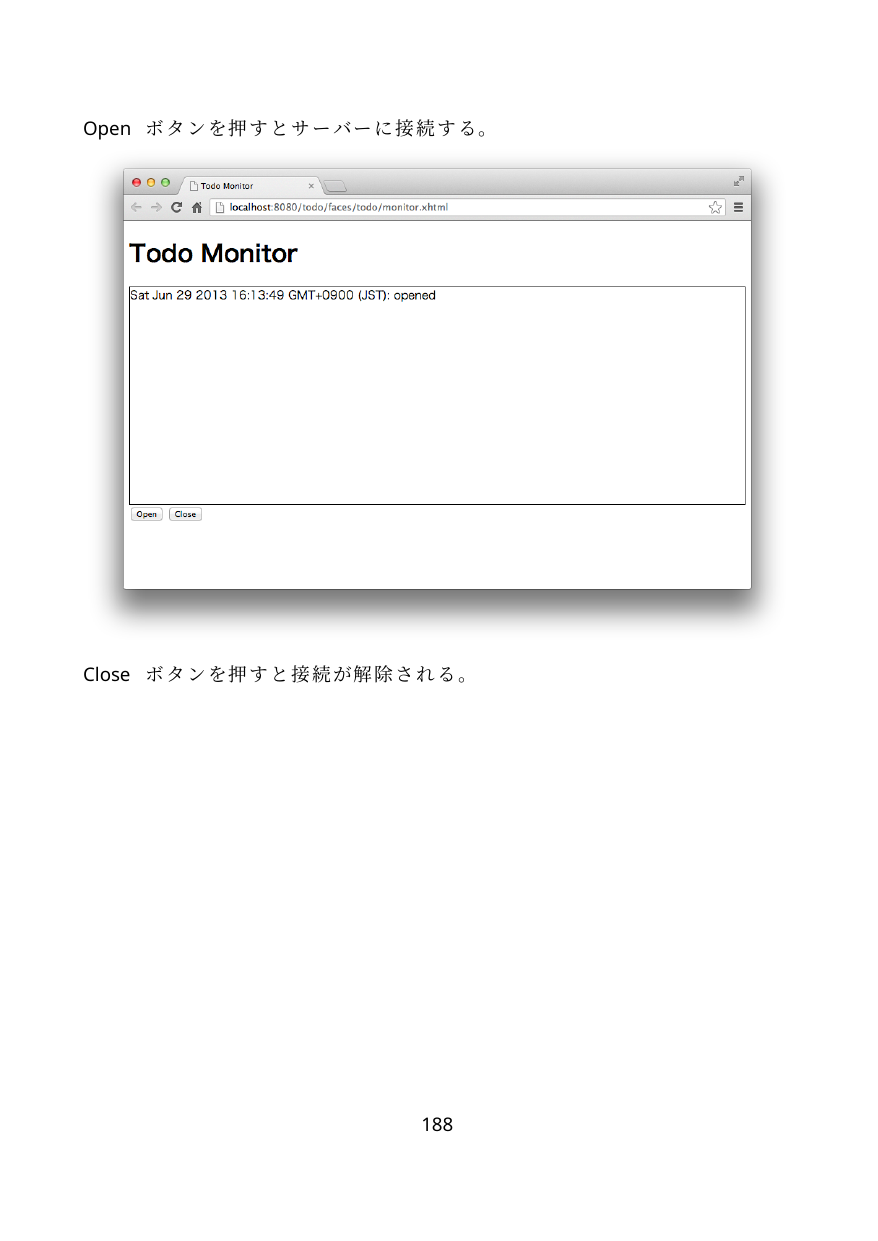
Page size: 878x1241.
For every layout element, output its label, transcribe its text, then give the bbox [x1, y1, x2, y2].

text Closeボタンを押すと接続が解除される。 [83, 657, 791, 689]
text Openボタンを押すとサーバーに接続する。 [83, 112, 791, 143]
picture [82, 143, 792, 646]
